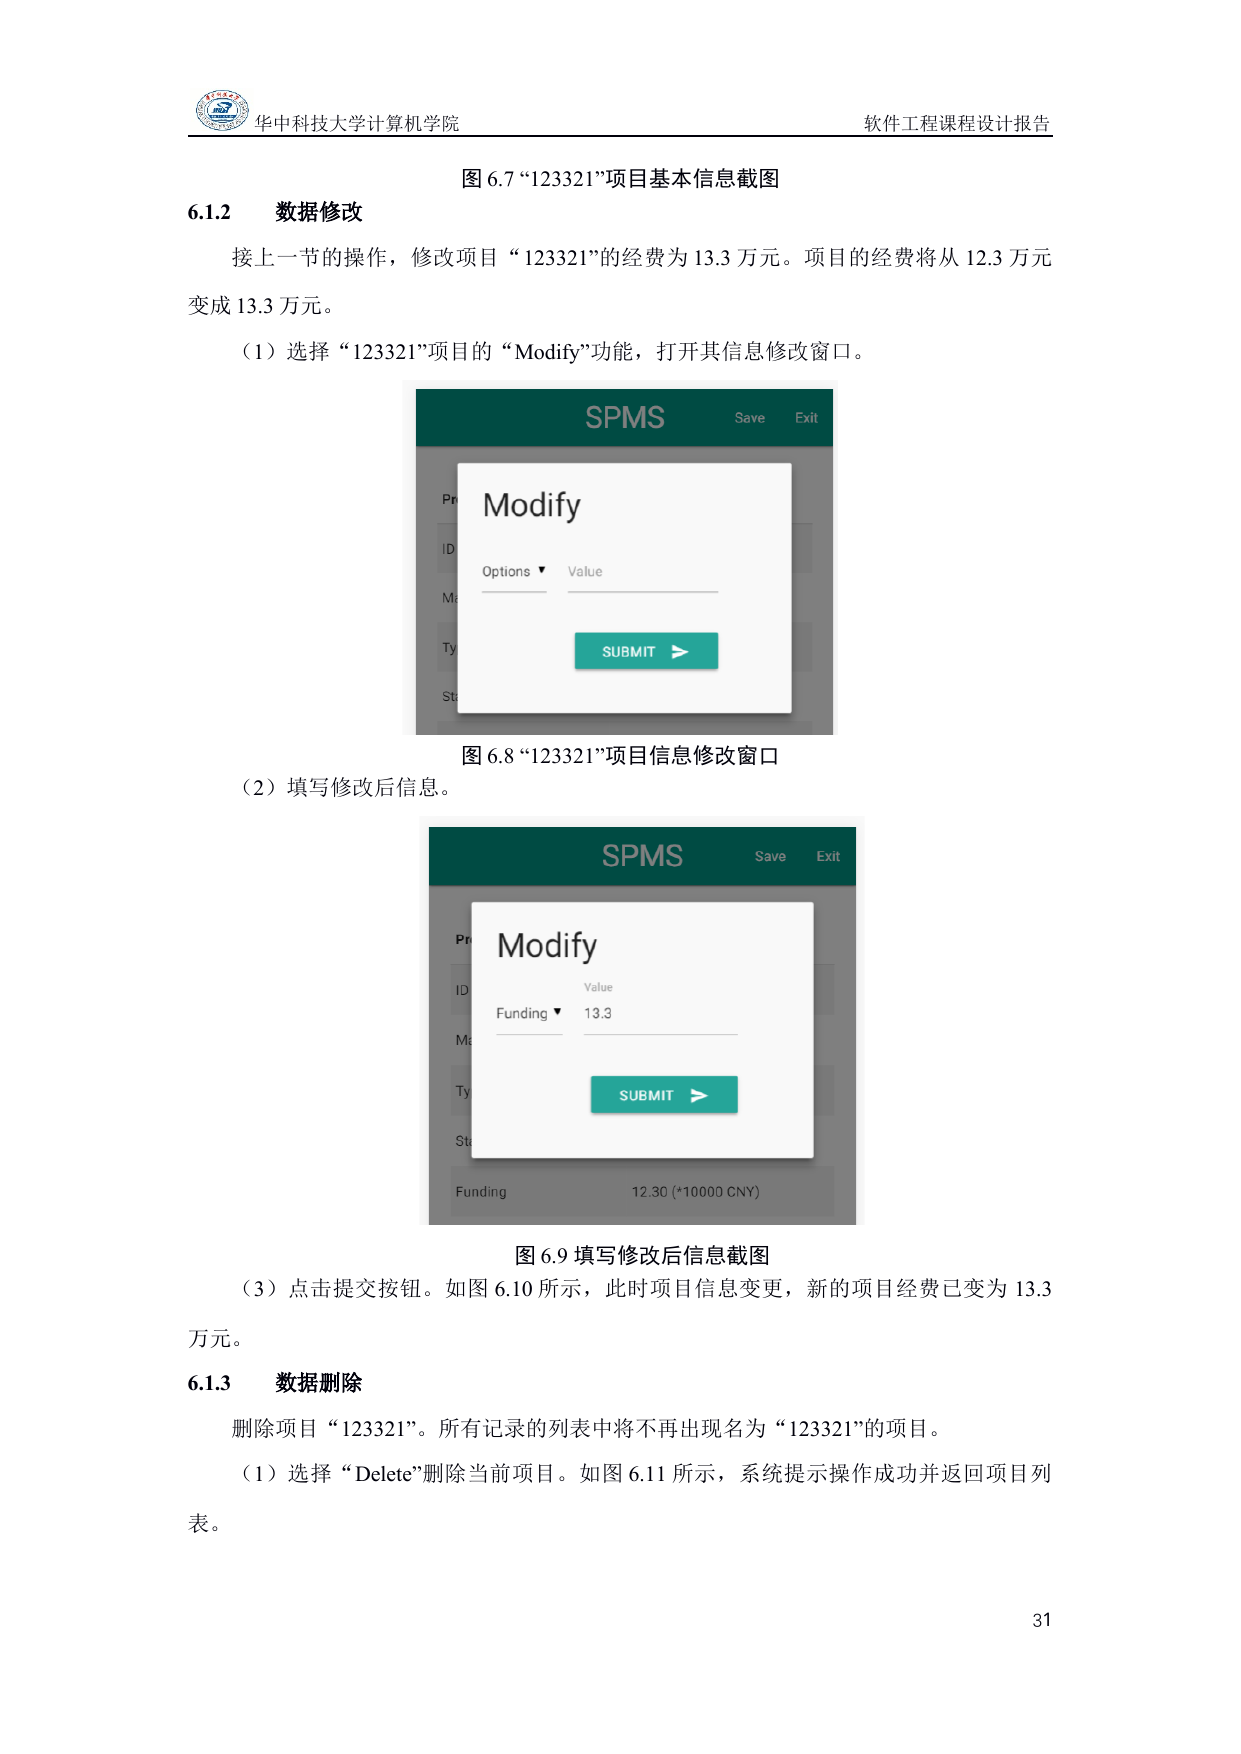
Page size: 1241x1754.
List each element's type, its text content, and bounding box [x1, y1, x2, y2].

text （1）选择“123321”项目的“Modify”功能，打开其信息修改窗口。 [187, 335, 1053, 367]
picture [402, 380, 838, 735]
subtitle 6.1.3 数据删除 [187, 1365, 1053, 1398]
text （3）点击提交按钮。如图6.10所示，此时项目信息变更，新的项目经费已变为13.3万元。 [187, 1272, 1053, 1353]
text （1）选择“Delete”删除当前项目。如图6.11所示，系统提示操作成功并返回项目列表。 [187, 1457, 1053, 1538]
picture [419, 816, 865, 1225]
text 接上一节的操作，修改项目“123321”的经费为13.3万元。项目的经费将从12.3万元变成13.3万元。 [187, 240, 1053, 322]
title 图6.7 “123321”项目基本信息截图 [187, 162, 1053, 194]
text （2）填写修改后信息。 [187, 771, 1053, 803]
picture [189, 88, 254, 131]
subtitle 6.1.2 数据修改 [187, 194, 1053, 227]
title 图6.9 填写修改后信息截图 [187, 1239, 1053, 1272]
text 删除项目“123321”。所有记录的列表中将不再出现名为“123321”的项目。 [187, 1411, 1053, 1444]
title 图6.8 “123321”项目信息修改窗口 [187, 738, 1053, 771]
